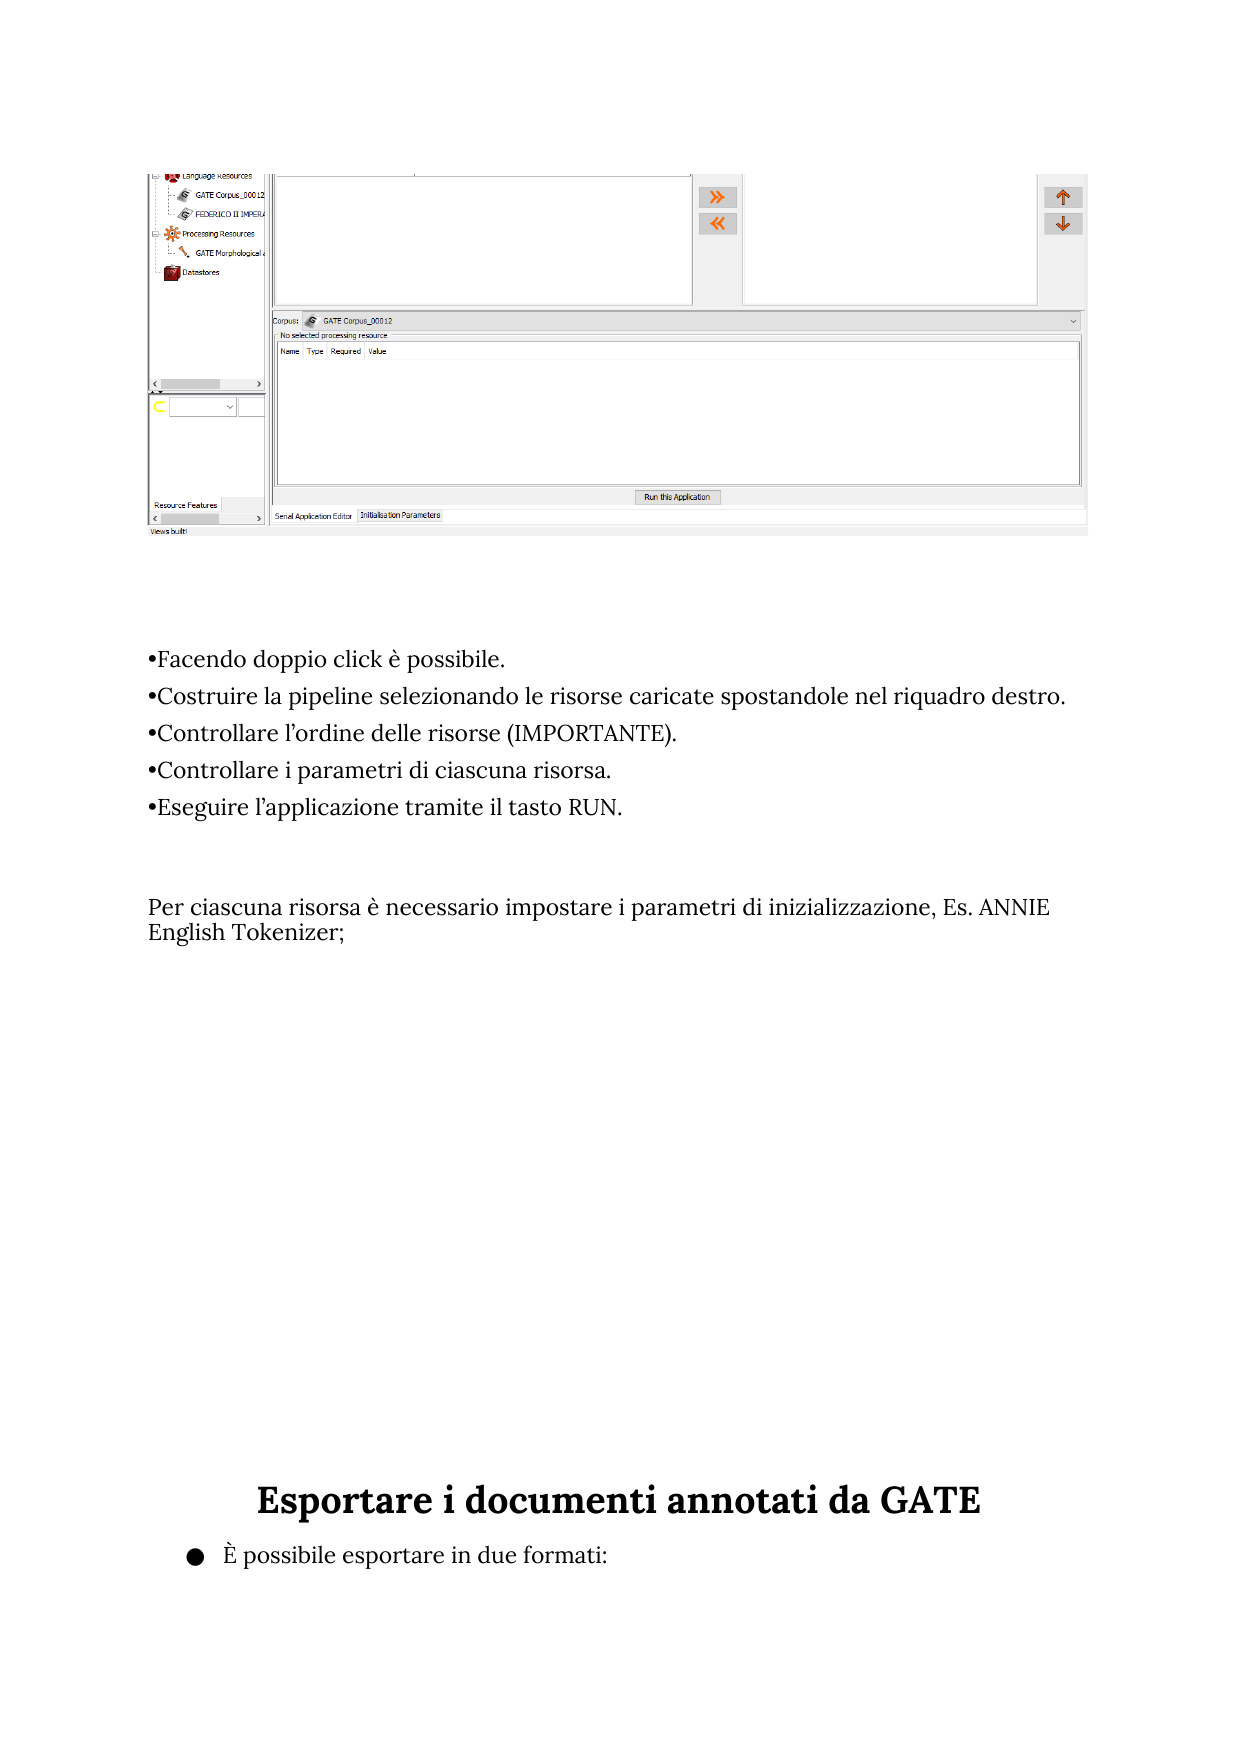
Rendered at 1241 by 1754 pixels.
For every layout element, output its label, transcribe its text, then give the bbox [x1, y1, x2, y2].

text Esportare i documenti annotati da GATE [148, 1479, 1090, 1522]
text Per ciascuna risorsa è necessario impostare i parametri di inizializzazione, Es. ANNIE English Tokenizer; [148, 894, 1090, 947]
text •Costruire la pipeline selezionando le risorse caricate spostandole nel riquadro destro. [148, 684, 1090, 710]
text •Controllare l’ordine delle risorse (IMPORTANTE). [148, 720, 1090, 747]
text •Controllare i parametri di ciascuna risorsa. [148, 757, 1090, 783]
list È possibile esportare in due formati: [185, 1543, 1090, 1569]
text •Facendo doppio click è possibile. [148, 647, 1090, 673]
picture [147, 174, 1089, 536]
text •Eseguire l’applicazione tramite il tasto RUN. [148, 794, 1090, 820]
